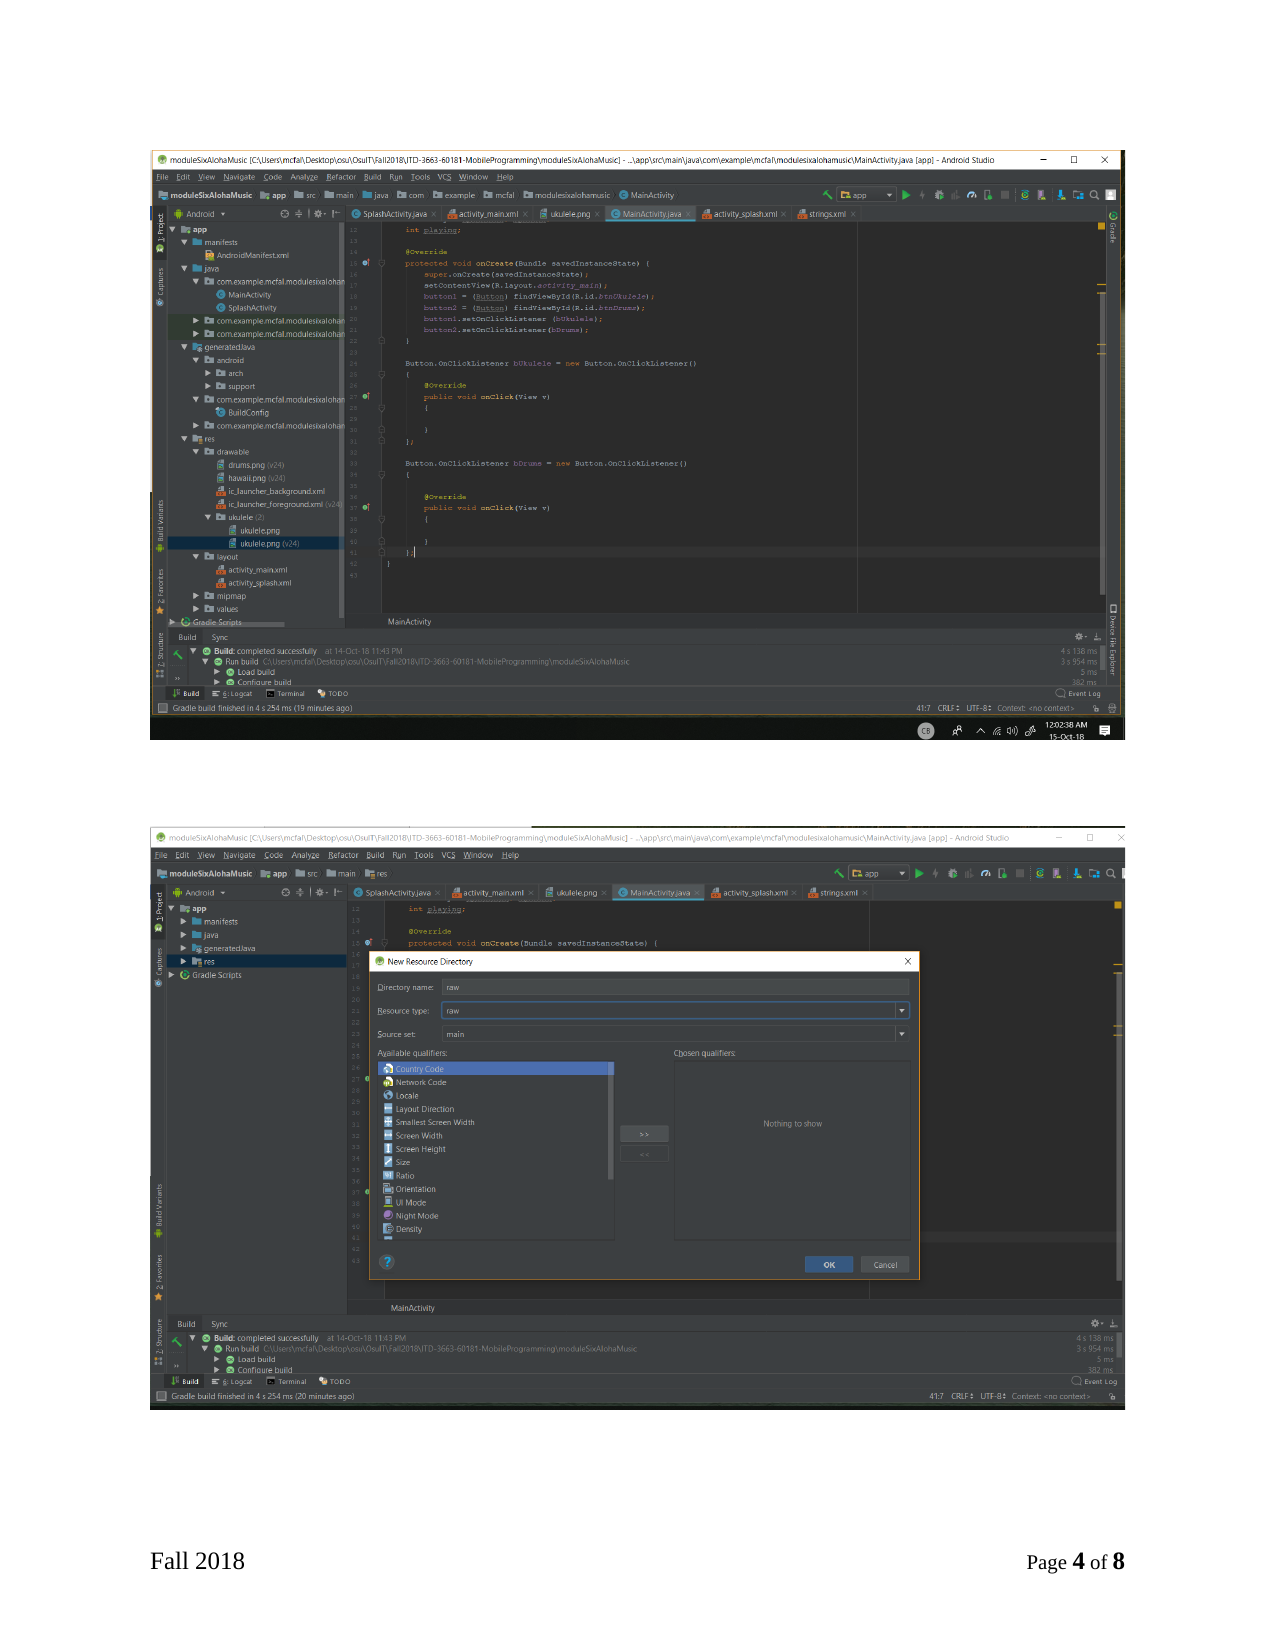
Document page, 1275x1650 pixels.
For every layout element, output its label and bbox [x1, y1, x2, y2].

picture [150, 826, 1125, 1410]
picture [150, 150, 1125, 740]
